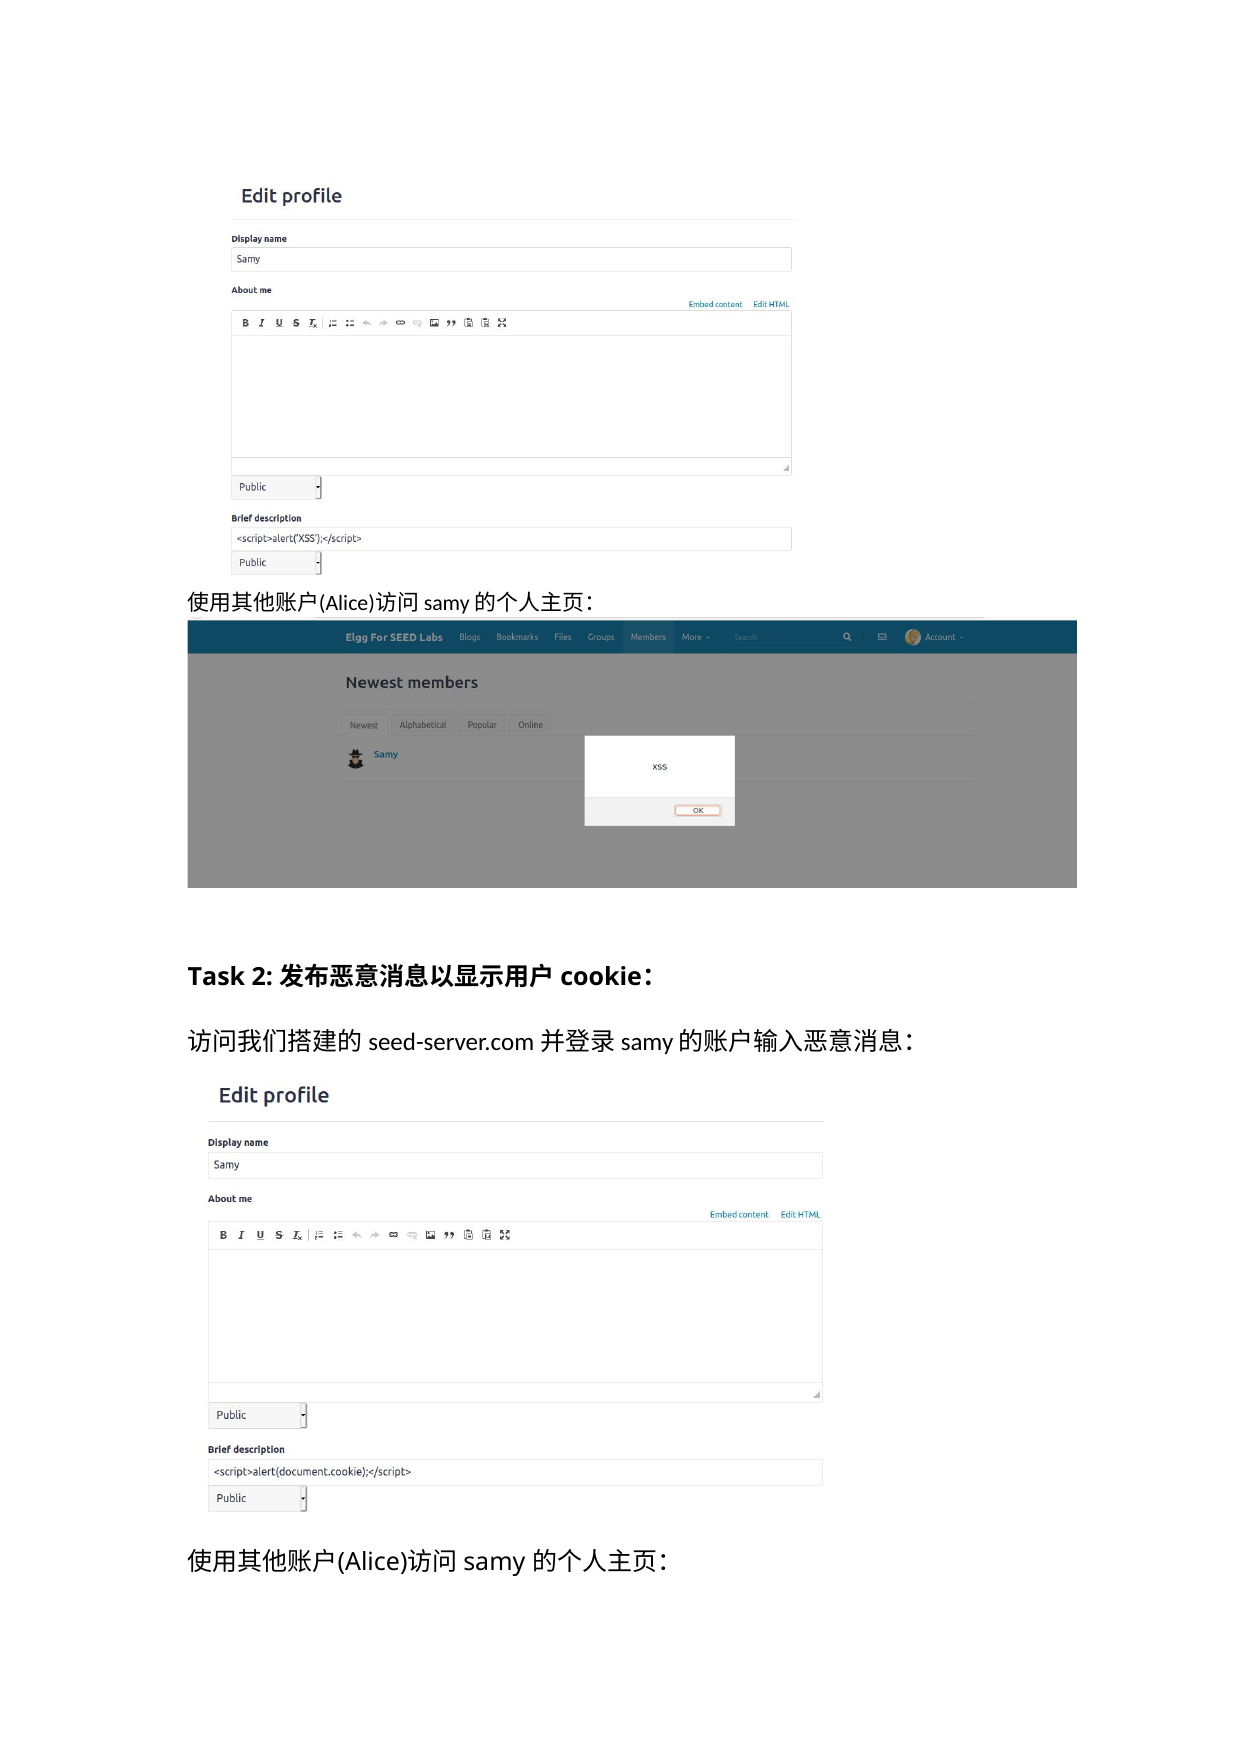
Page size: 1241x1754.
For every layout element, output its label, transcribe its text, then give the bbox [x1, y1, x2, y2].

text Task 2: 发布恶意消息以显示用户 cookie： [187, 942, 1053, 1007]
text 使用其他账户(Alice)访问 samy 的个人主页： [187, 1527, 1053, 1592]
text 访问我们搭建的 seed-server.com 并登录 samy 的账户输入恶意消息： [187, 1007, 1053, 1072]
picture [187, 617, 1077, 888]
text 使用其他账户(Alice)访问 samy 的个人主页： [187, 584, 1053, 617]
picture [187, 162, 798, 575]
picture [187, 1072, 825, 1512]
